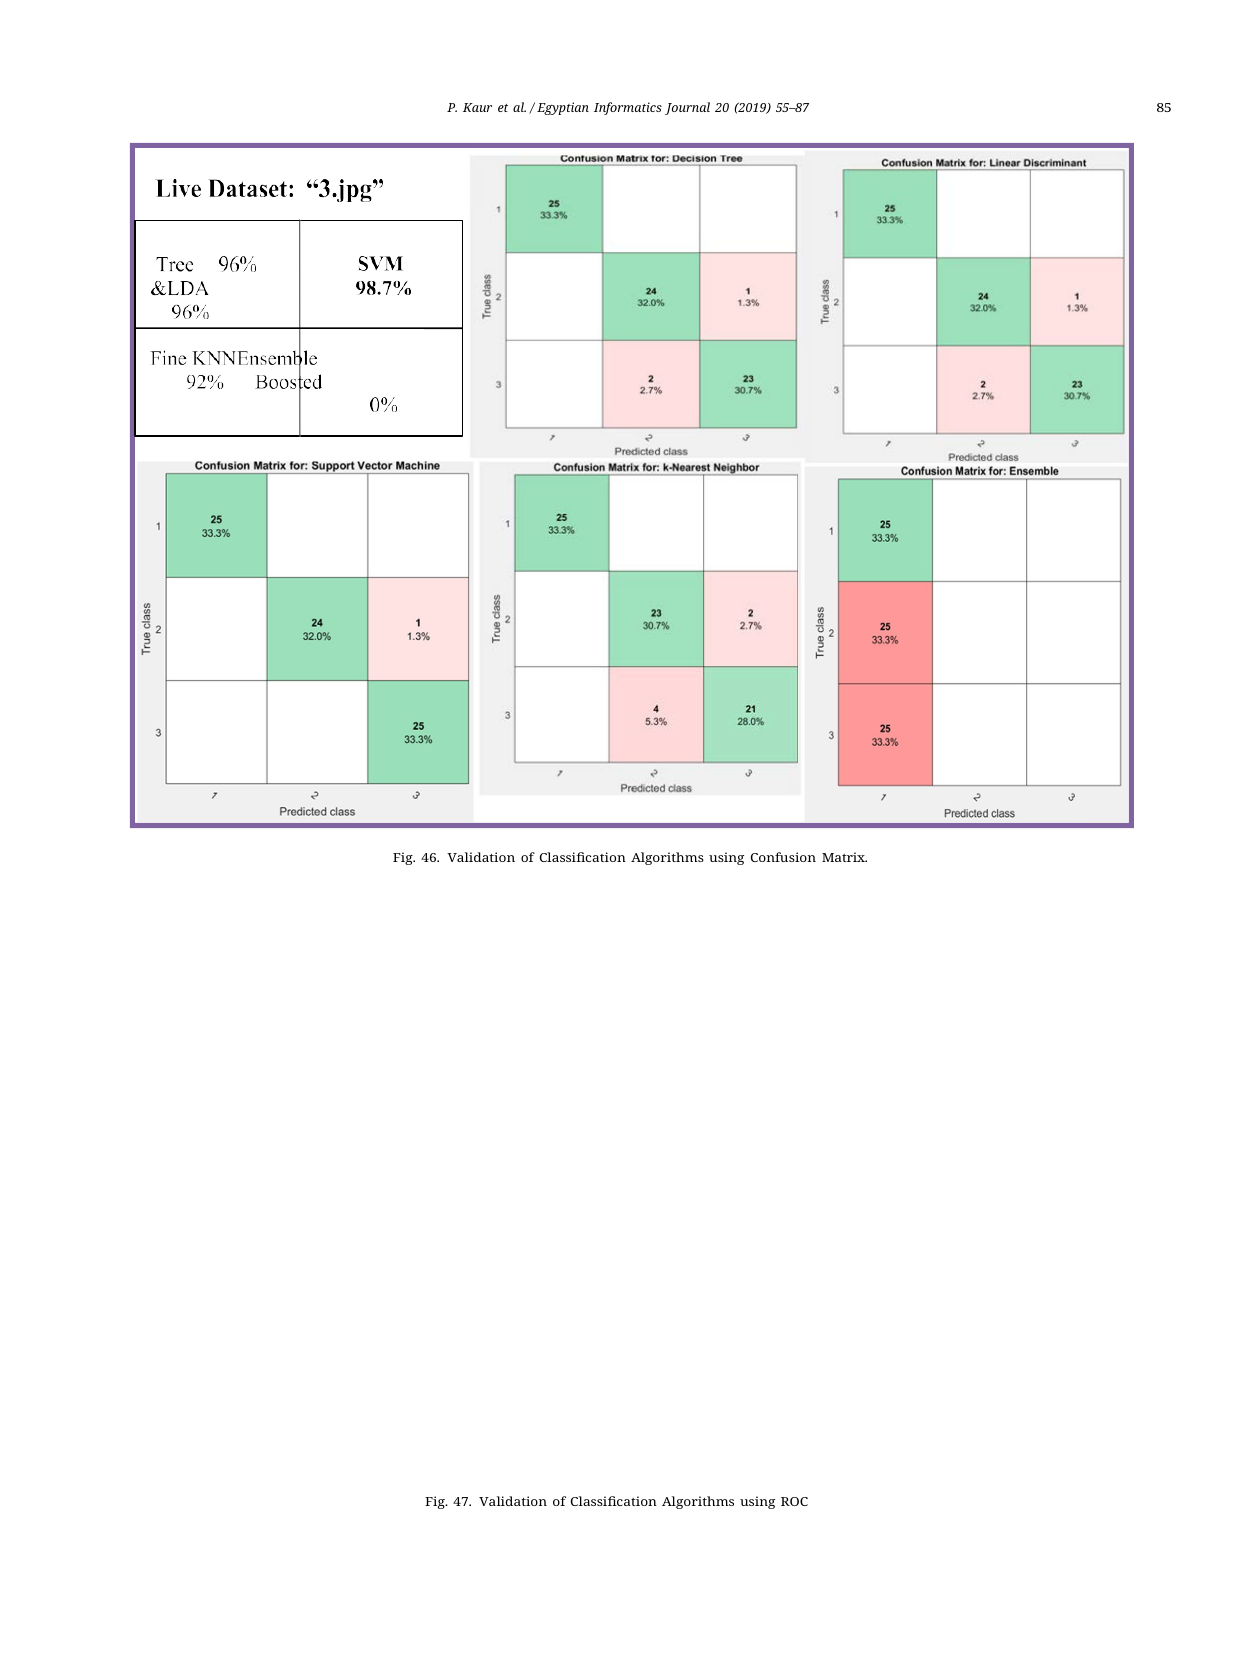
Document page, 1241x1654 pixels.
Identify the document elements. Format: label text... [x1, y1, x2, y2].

text Fig. 46. Validation of Classification Algorithms using Confusion Matrix. [97, 849, 1164, 866]
picture [135, 148, 1128, 822]
